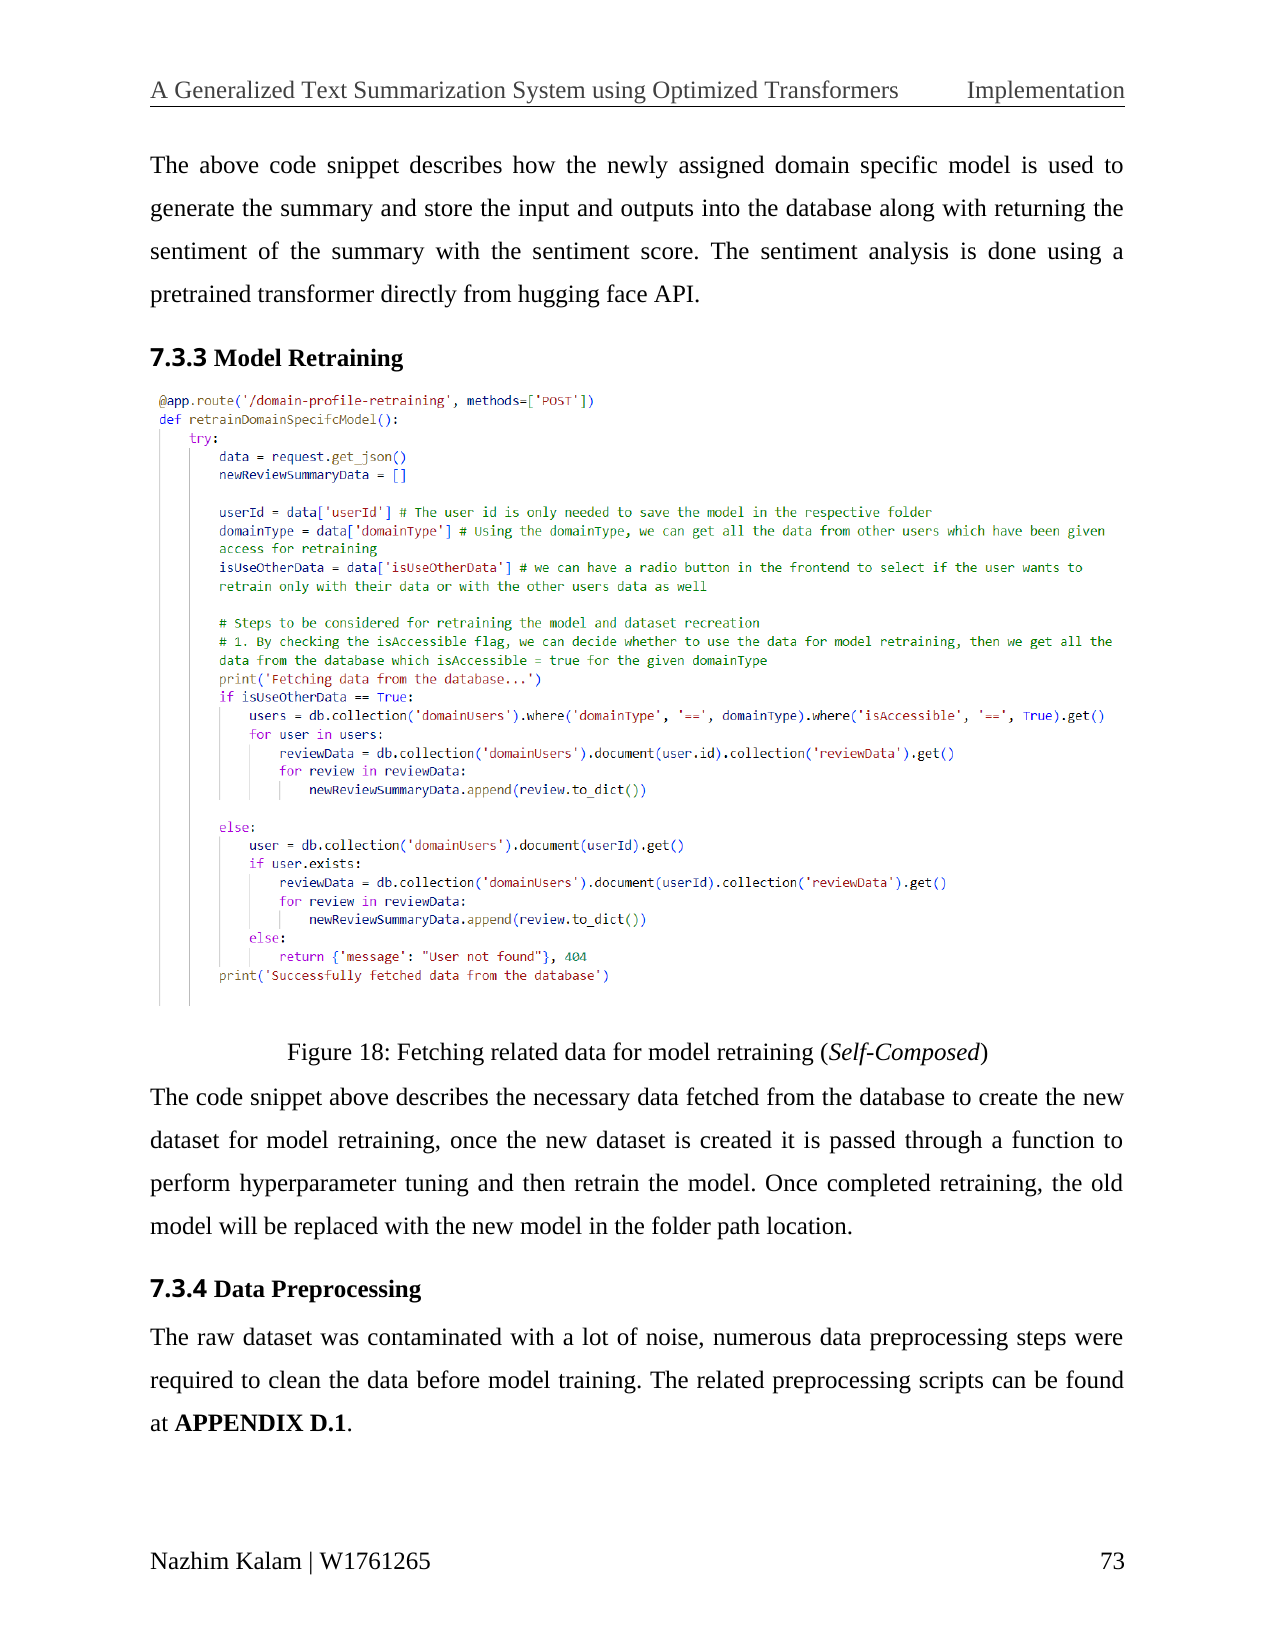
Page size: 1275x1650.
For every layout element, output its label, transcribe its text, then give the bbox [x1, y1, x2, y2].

picture [150, 390, 1125, 1006]
text The code snippet above describes the necessary data fetched from the database to create the new dataset for model retraining, once the new dataset is created it is passed through a function to perform hyperparameter tuning and then retrain the model. Once completed retraining, the old model will be replaced with the new model in the folder path location. [150, 1082, 1125, 1240]
subtitle 7.3.3 Model Retraining [150, 339, 1125, 373]
subtitle 7.3.4 Data Preprocessing [150, 1271, 1125, 1305]
text The raw dataset was contaminated with a lot of noise, numerous data preprocessing steps were required to clean the data before model training. The related preprocessing scripts can be found at APPENDIX D.1. [150, 1322, 1125, 1437]
text Figure 17: Fetching related data for model retraining (Self-Composed) [150, 1037, 1125, 1065]
text The above code snippet describes how the newly assigned domain specific model is used to generate the summary and store the input and outputs into the database along with returning the sentiment of the summary with the sentiment score. The sentiment analysis is done using a pretrained transformer directly from hugging face API. [150, 150, 1125, 308]
